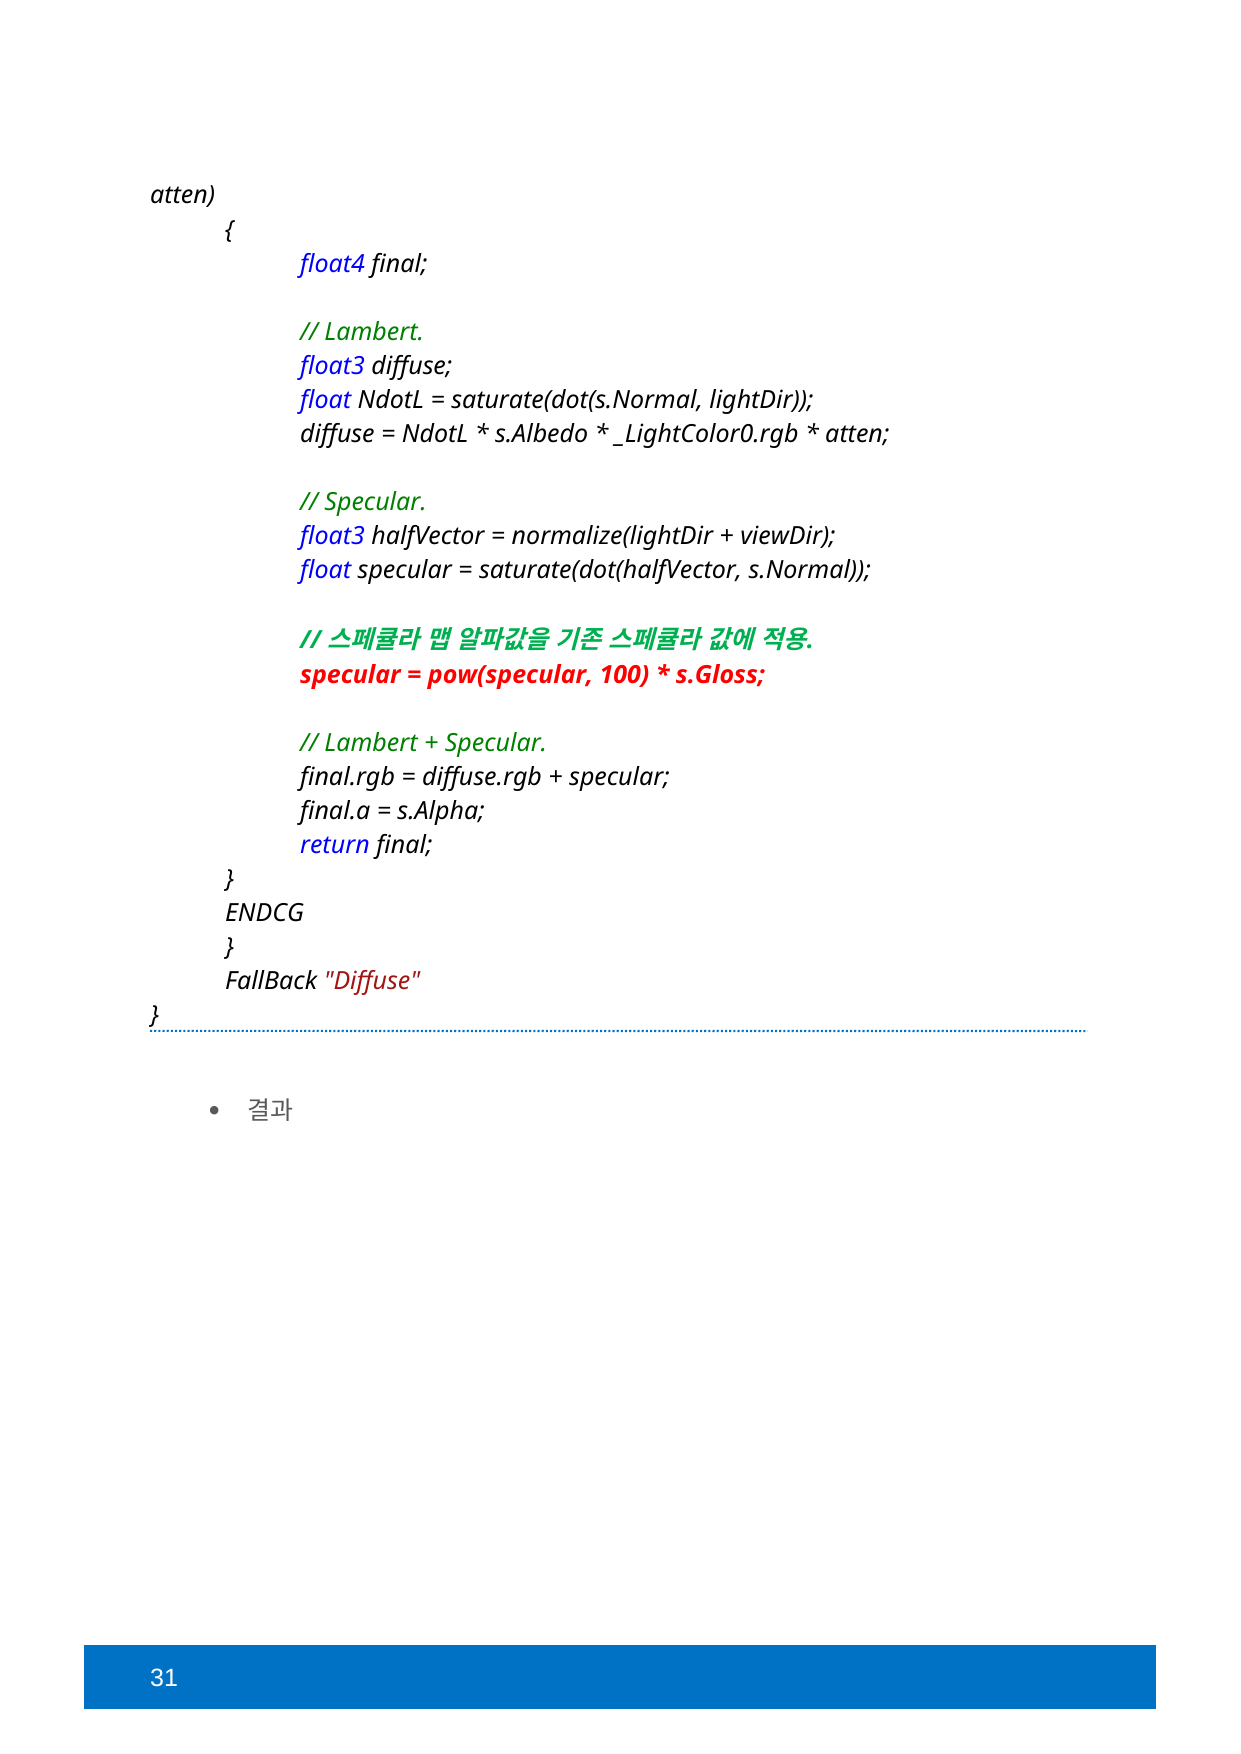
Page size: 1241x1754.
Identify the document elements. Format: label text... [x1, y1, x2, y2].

text float NdotL = saturate(dot(s.Normal, lightDir)); [150, 382, 1090, 416]
text } [150, 861, 1090, 895]
text float specular = saturate(dot(halfVector, s.Normal)); [150, 552, 1090, 586]
text { [150, 211, 1090, 245]
list 결과 [210, 1091, 1090, 1127]
text FallBack "Diffuse" [150, 963, 1090, 997]
text // Lambert + Specular. [150, 724, 1090, 758]
text float4 final; [150, 245, 1090, 279]
text final.a = s.Alpha; [150, 792, 1090, 827]
text ENDCG [150, 895, 1090, 929]
text return final; [150, 827, 1090, 861]
text diffuse = NdotL * s.Albedo * _LightColor0.rgb * atten; [150, 416, 1090, 450]
text } [150, 929, 1090, 963]
text float3 diffuse; [150, 347, 1090, 382]
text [150, 177, 1090, 211]
text } [150, 997, 1090, 1031]
text final.rgb = diffuse.rgb + specular; [150, 758, 1090, 792]
text // Lambert. [150, 313, 1090, 347]
text specular = pow(specular, 100) * s.Gloss; [150, 656, 1090, 690]
text float3 halfVector = normalize(lightDir + viewDir); [150, 518, 1090, 552]
text // 스페큘라 맵 알파값을 기존 스페큘라 값에 적용. [150, 620, 1090, 656]
text // Specular. [150, 484, 1090, 518]
